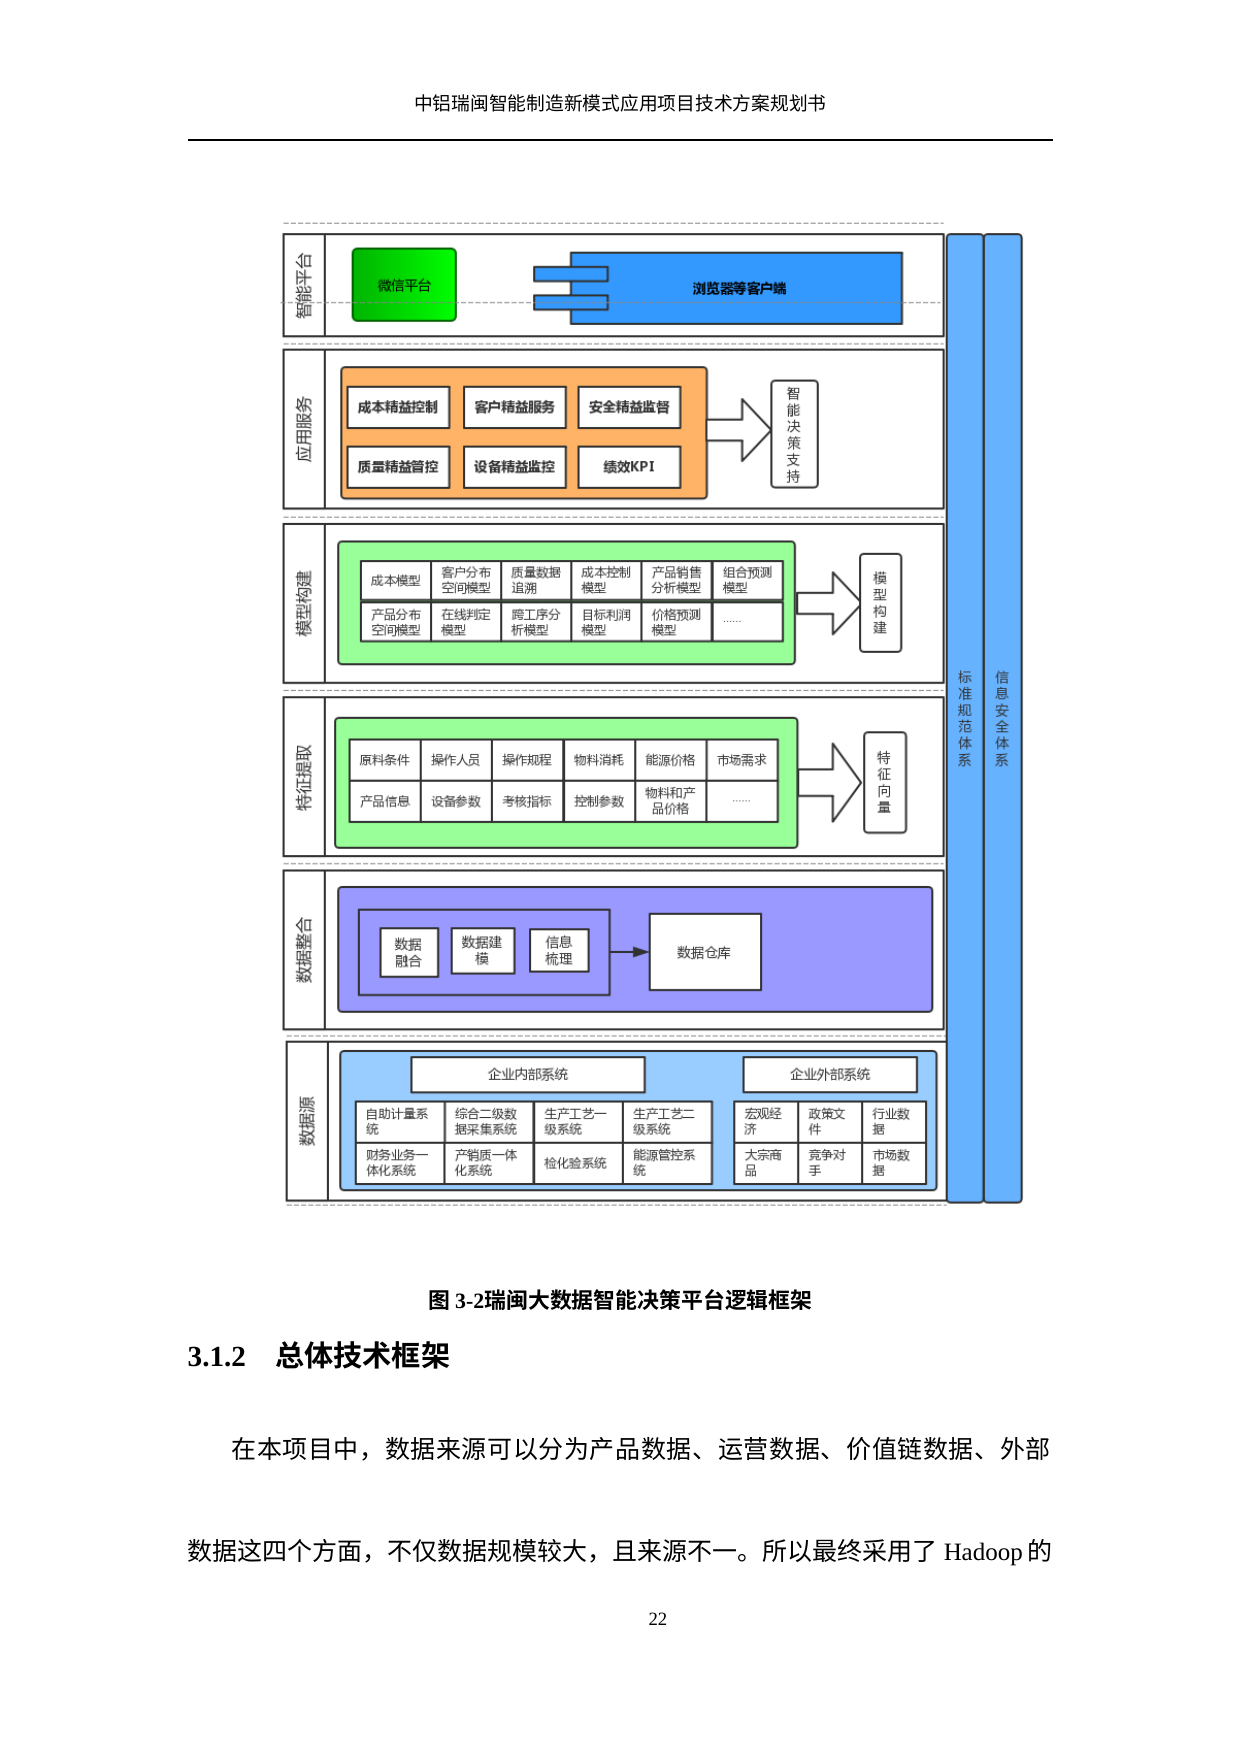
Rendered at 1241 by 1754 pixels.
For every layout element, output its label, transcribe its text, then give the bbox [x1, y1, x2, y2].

subtitle 总体技术框架 [187, 1333, 1053, 1375]
picture [231, 163, 1054, 1248]
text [187, 1413, 1053, 1583]
